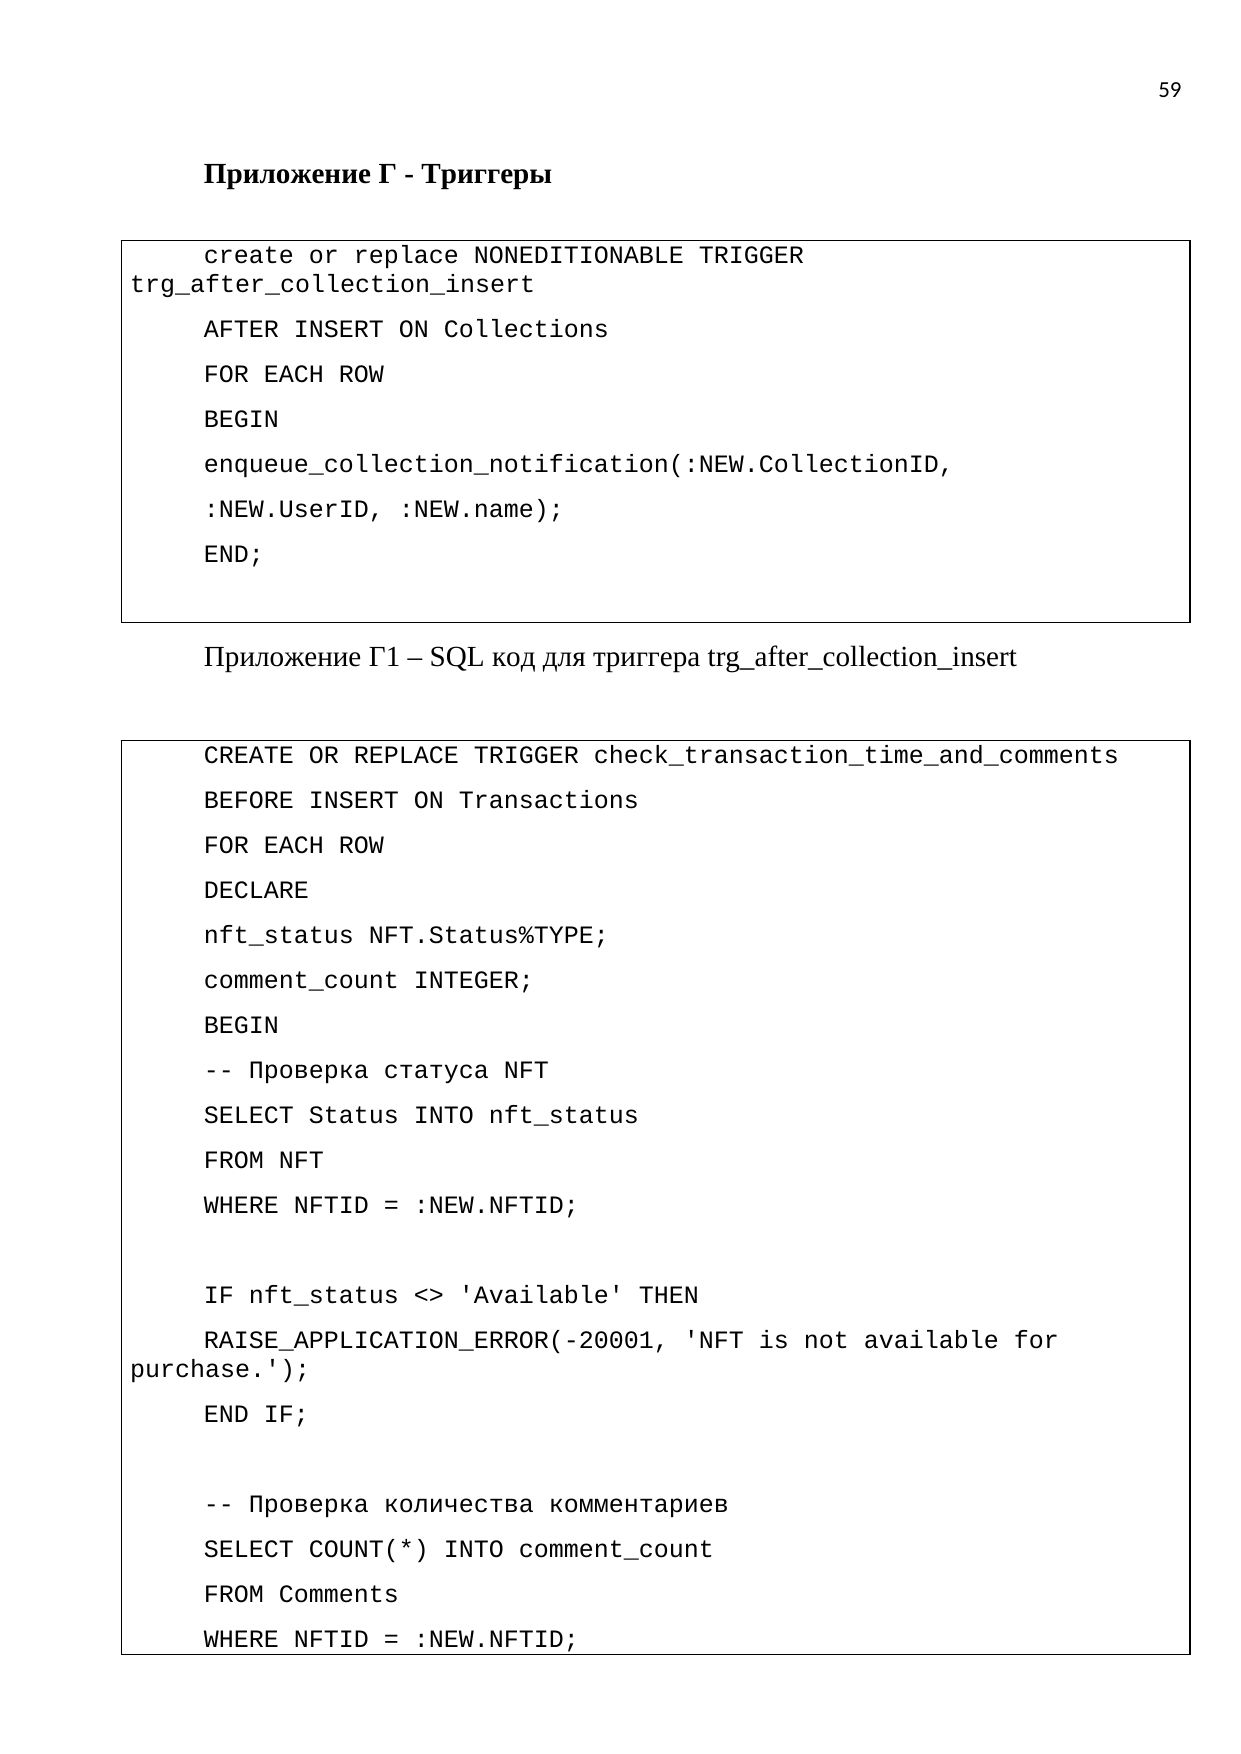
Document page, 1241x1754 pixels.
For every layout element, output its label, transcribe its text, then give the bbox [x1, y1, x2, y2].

text CREATE OR REPLACE TRIGGER check_transaction_time_and_comments [122, 741, 1189, 771]
text BEGIN [122, 403, 1189, 434]
text create or replace NONEDITIONABLE TRIGGER trg_after_collection_insert [122, 241, 1189, 299]
text BEGIN [122, 1010, 1189, 1041]
text Приложение Г - Триггеры [130, 156, 1181, 189]
text WHERE NFTID = :NEW.NFTID; [122, 1623, 1189, 1654]
text FOR EACH ROW [122, 830, 1189, 861]
text DECLARE [122, 875, 1189, 906]
text SELECT Status INTO nft_status [122, 1100, 1189, 1131]
text -- Проверка статуса NFT [122, 1055, 1189, 1086]
text SELECT COUNT(*) INTO comment_count [122, 1533, 1189, 1565]
text WHERE NFTID = :NEW.NFTID; [122, 1190, 1189, 1221]
text -- Проверка количества комментариев [122, 1488, 1189, 1520]
text :NEW.UserID, :NEW.name); [122, 493, 1189, 524]
text RAISE_APPLICATION_ERROR(-20001, 'NFT is not available for purchase.'); [122, 1325, 1189, 1385]
text FROM Comments [122, 1578, 1189, 1610]
text FOR EACH ROW [122, 358, 1189, 389]
text AFTER INSERT ON Collections [122, 313, 1189, 344]
text nft_status NFT.Status%TYPE; [122, 920, 1189, 951]
text enqueue_collection_notification(:NEW.CollectionID, [122, 448, 1189, 479]
text FROM NFT [122, 1145, 1189, 1176]
text Приложение Г1 – SQL код для триггера trg_after_collection_insert [130, 639, 1181, 673]
text END; [122, 538, 1189, 569]
text END IF; [122, 1398, 1189, 1430]
text comment_count INTEGER; [122, 965, 1189, 996]
text IF nft_status <> 'Available' THEN [122, 1280, 1189, 1311]
text BEFORE INSERT ON Transactions [122, 785, 1189, 816]
